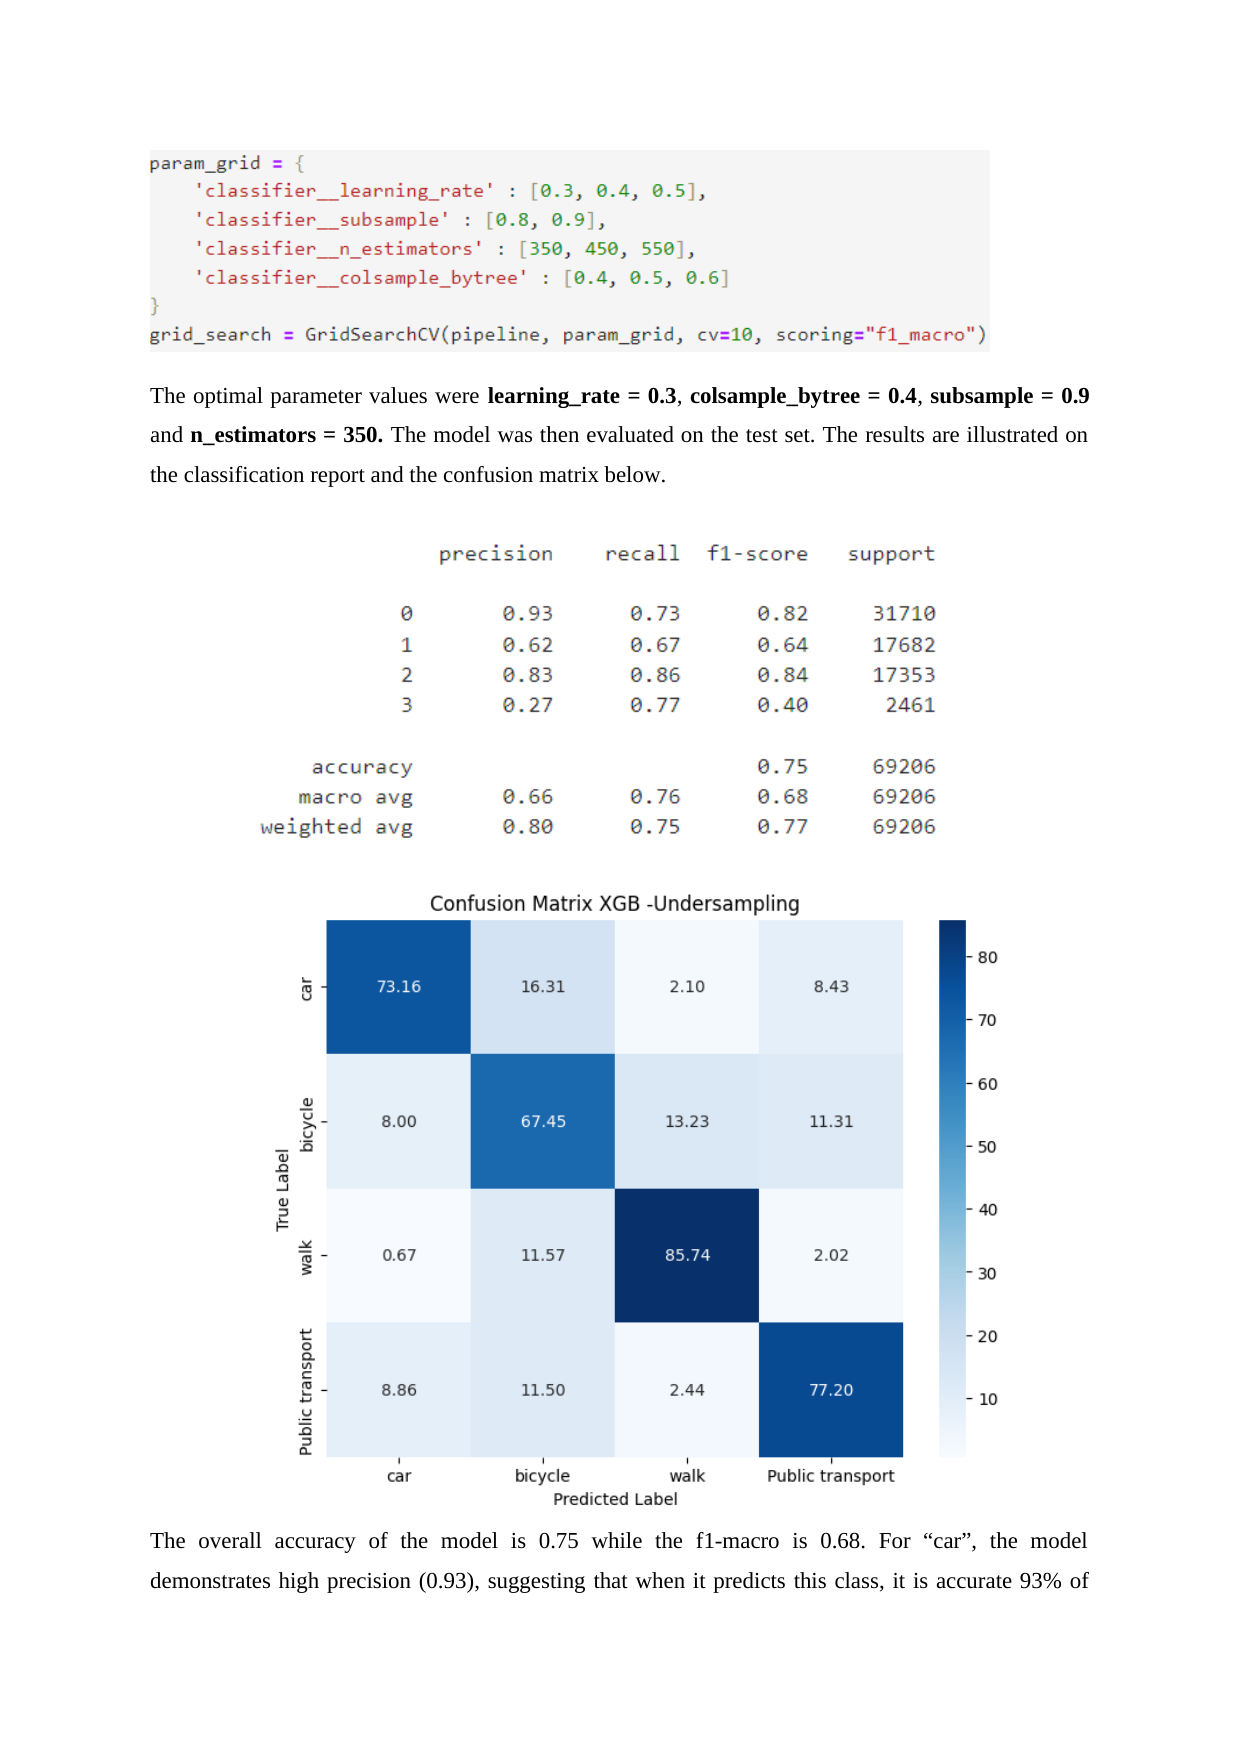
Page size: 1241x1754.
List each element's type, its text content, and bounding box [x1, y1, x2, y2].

text The optimal parameter values were learning_rate = 0.3, colsample_bytree = 0.4, subsample = 0.9 and n_estimators = 350. The model was then evaluated on the test set. The results are illustrated on the classification report and the confusion matrix below. [150, 382, 1090, 487]
picture [150, 150, 990, 352]
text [150, 1528, 1090, 1593]
picture [265, 883, 1009, 1519]
picture [258, 542, 946, 848]
